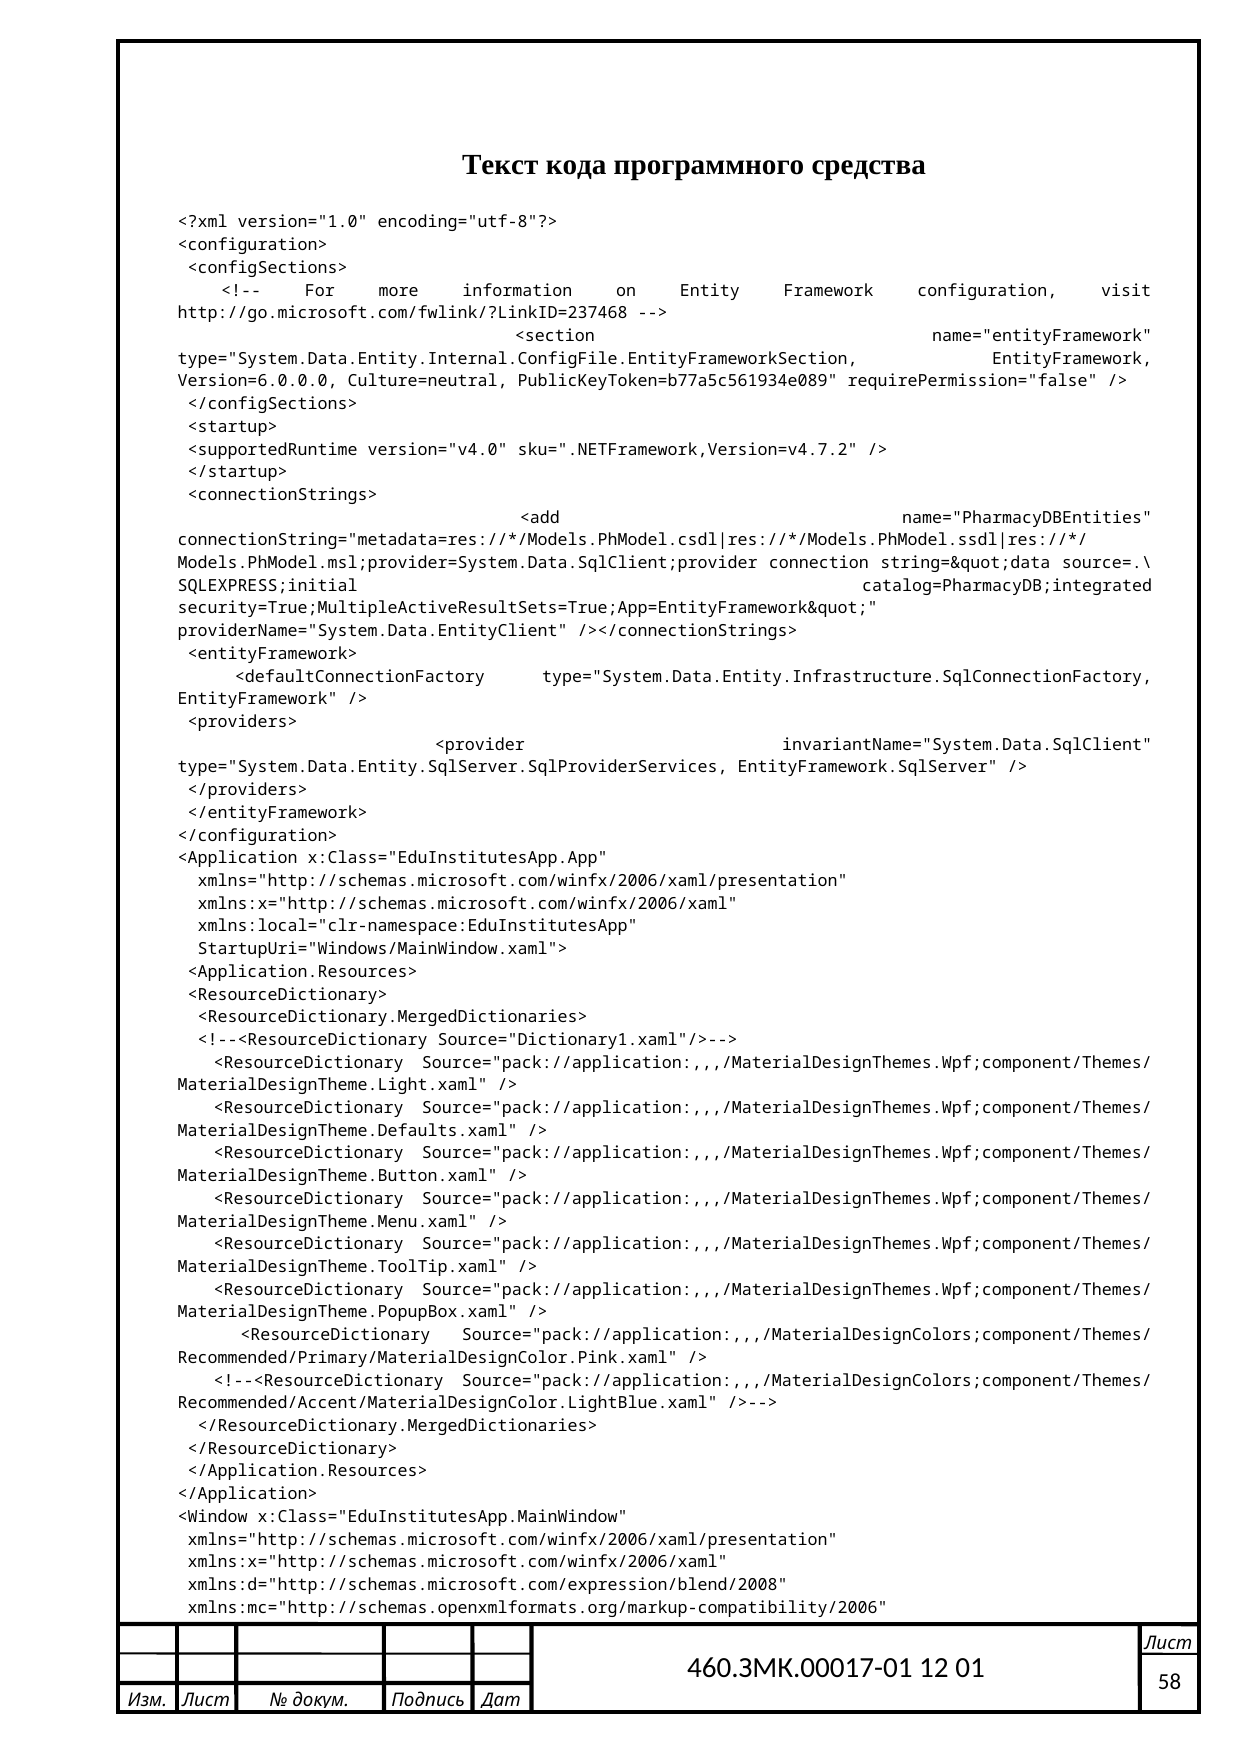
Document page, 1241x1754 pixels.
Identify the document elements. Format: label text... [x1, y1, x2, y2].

text <ResourceDictionary Source="pack://application:,,,/MaterialDesignThemes.Wpf;component/Themes/MaterialDesignTheme.Menu.xaml" /> [177, 1186, 1152, 1232]
text xmlns:x="http://schemas.microsoft.com/winfx/2006/xaml" [177, 1550, 1152, 1572]
text xmlns:x="http://schemas.microsoft.com/winfx/2006/xaml" [177, 891, 1152, 914]
text <Window x:Class="EduInstitutesApp.MainWindow" [177, 1504, 1152, 1527]
text <providers> [177, 709, 1152, 732]
text <startup> [177, 414, 1152, 437]
text <configSections> [177, 255, 1152, 278]
text StartupUri="Windows/MainWindow.xaml"> [177, 937, 1152, 959]
text xmlns:mc="http://schemas.openxmlformats.org/markup-compatibility/2006" [177, 1595, 1152, 1618]
text </startup> [177, 460, 1152, 482]
text <Application x:Class="EduInstitutesApp.App" [177, 846, 1152, 868]
text </entityFramework> [177, 800, 1152, 823]
text <ResourceDictionary Source="pack://application:,,,/MaterialDesignThemes.Wpf;component/Themes/MaterialDesignTheme.Button.xaml" /> [177, 1141, 1152, 1186]
text <ResourceDictionary Source="pack://application:,,,/MaterialDesignThemes.Wpf;component/Themes/MaterialDesignTheme.Light.xaml" /> [177, 1050, 1152, 1096]
text <section name="entityFramework" type="System.Data.Entity.Internal.ConfigFile.EntityFrameworkSection, EntityFramework, Version=6.0.0.0, Culture=neutral, PublicKeyToken=b77a5c561934e089" requirePermission="false" /> [177, 323, 1152, 392]
text <ResourceDictionary> [177, 982, 1152, 1005]
text xmlns:d="http://schemas.microsoft.com/expression/blend/2008" [177, 1572, 1152, 1595]
text </ResourceDictionary> [177, 1436, 1152, 1459]
text <ResourceDictionary Source="pack://application:,,,/MaterialDesignThemes.Wpf;component/Themes/MaterialDesignTheme.PopupBox.xaml" /> [177, 1277, 1152, 1323]
text Текст кода программного средства [177, 147, 1152, 181]
text <defaultConnectionFactory type="System.Data.Entity.Infrastructure.SqlConnectionFactory, EntityFramework" /> [177, 664, 1152, 709]
text xmlns="http://schemas.microsoft.com/winfx/2006/xaml/presentation" [177, 1527, 1152, 1550]
text <?xml version="1.0" encoding="utf-8"?> [177, 210, 1152, 233]
text <ResourceDictionary Source="pack://application:,,,/MaterialDesignThemes.Wpf;component/Themes/MaterialDesignTheme.Defaults.xaml" /> [177, 1096, 1152, 1141]
text <ResourceDictionary Source="pack://application:,,,/MaterialDesignThemes.Wpf;component/Themes/MaterialDesignTheme.ToolTip.xaml" /> [177, 1232, 1152, 1277]
text <provider invariantName="System.Data.SqlClient" type="System.Data.Entity.SqlServer.SqlProviderServices, EntityFramework.SqlServer" /> [177, 732, 1152, 778]
text </configSections> [177, 392, 1152, 414]
text <ResourceDictionary.MergedDictionaries> [177, 1005, 1152, 1027]
text <!--<ResourceDictionary Source="pack://application:,,,/MaterialDesignColors;component/Themes/Recommended/Accent/MaterialDesignColor.LightBlue.xaml" />--> [177, 1368, 1152, 1413]
text </ResourceDictionary.MergedDictionaries> [177, 1413, 1152, 1436]
text <supportedRuntime version="v4.0" sku=".NETFramework,Version=v4.7.2" /> [177, 437, 1152, 460]
text <ResourceDictionary Source="pack://application:,,,/MaterialDesignColors;component/Themes/Recommended/Primary/MaterialDesignColor.Pink.xaml" /> [177, 1323, 1152, 1368]
text </providers> [177, 778, 1152, 800]
text </Application> [177, 1482, 1152, 1504]
text <entityFramework> [177, 641, 1152, 664]
text </configuration> [177, 823, 1152, 846]
text xmlns:local="clr-namespace:EduInstitutesApp" [177, 914, 1152, 937]
text <configuration> [177, 233, 1152, 255]
text xmlns="http://schemas.microsoft.com/winfx/2006/xaml/presentation" [177, 868, 1152, 891]
text <!--<ResourceDictionary Source="Dictionary1.xaml"/>--> [177, 1027, 1152, 1050]
text <!-- For more information on Entity Framework configuration, visit http://go.microsoft.com/fwlink/?LinkID=237468 --> [177, 278, 1152, 323]
text <Application.Resources> [177, 959, 1152, 982]
text <add name="PharmacyDBEntities" connectionString="metadata=res://*/Models.PhModel.csdl|res://*/Models.PhModel.ssdl|res://*/Models.PhModel.msl;provider=System.Data.SqlClient;provider connection string=&quot;data source=.\SQLEXPRESS;initial catalog=PharmacyDB;integrated security=True;MultipleActiveResultSets=True;App=EntityFramework&quot;" providerName="System.Data.EntityClient" /></connectionStrings> [177, 505, 1152, 641]
text <connectionStrings> [177, 482, 1152, 505]
text </Application.Resources> [177, 1459, 1152, 1482]
